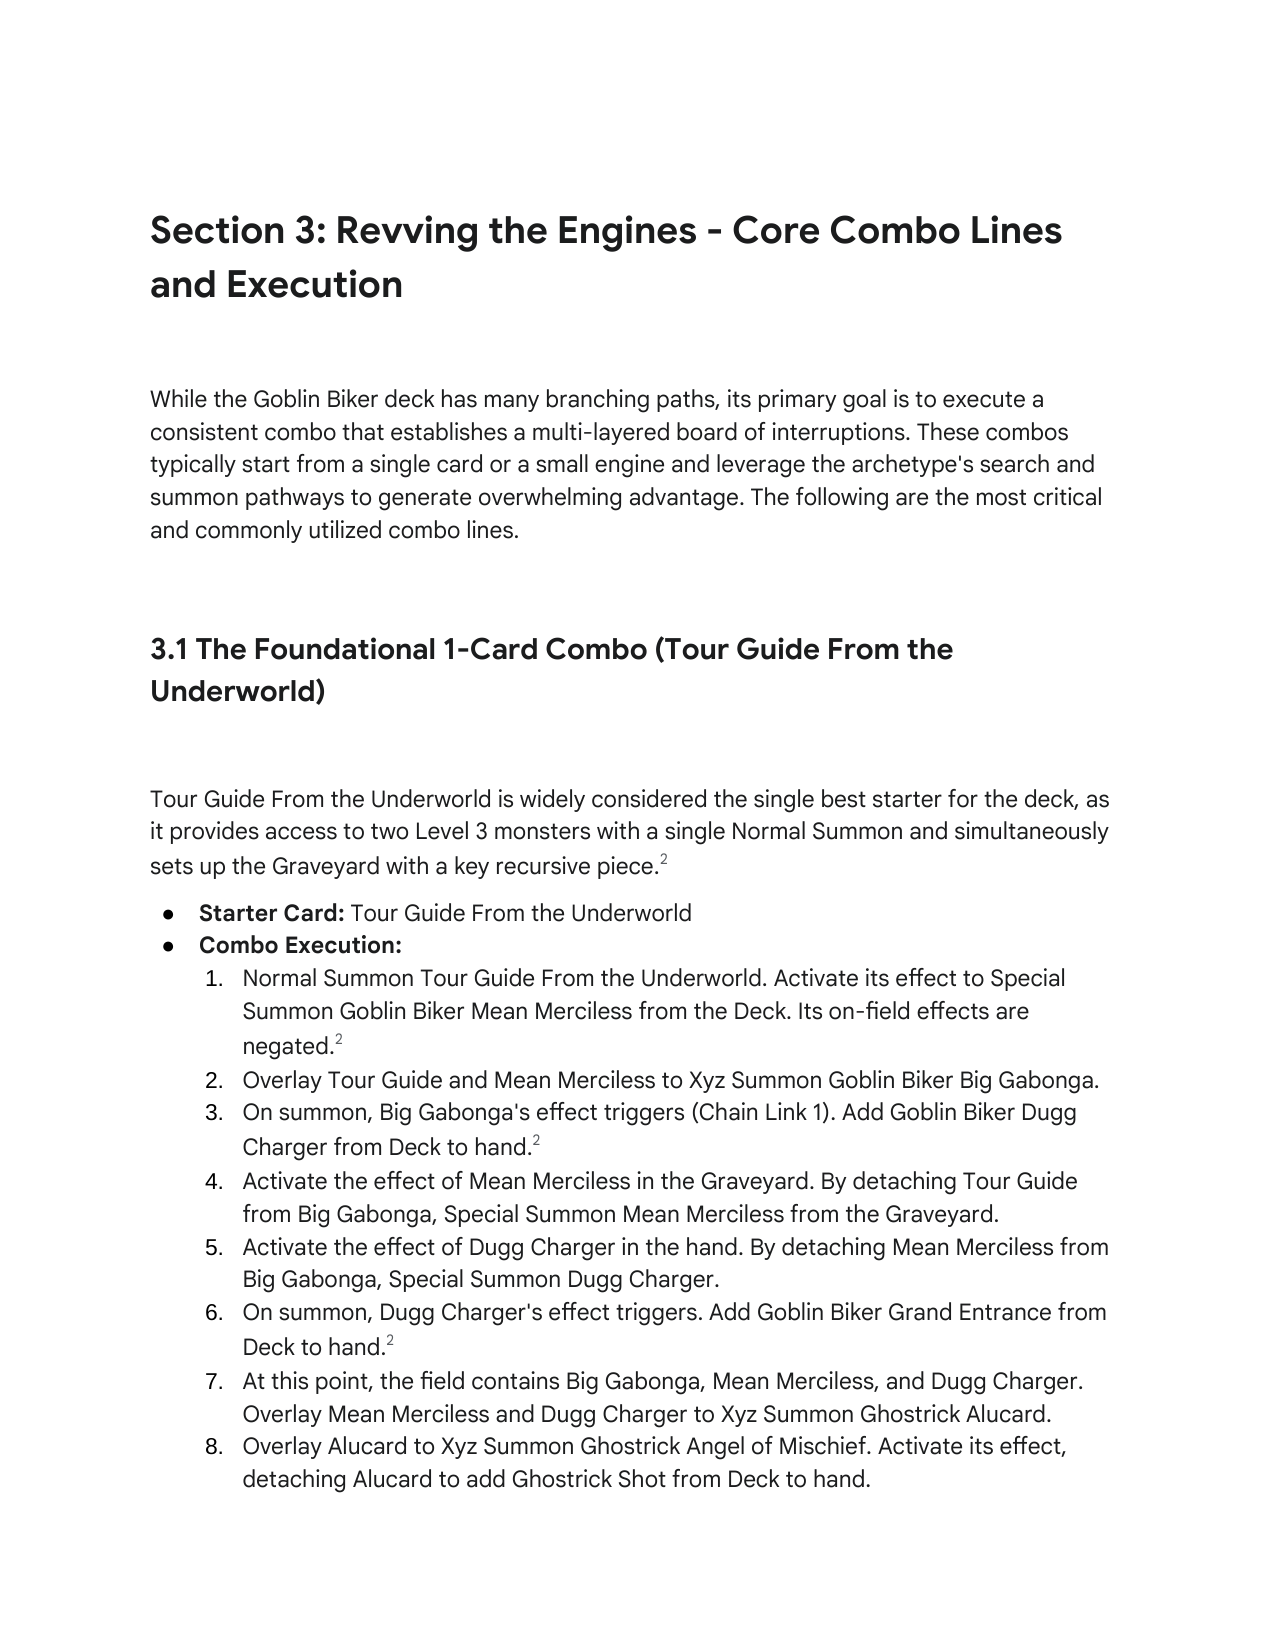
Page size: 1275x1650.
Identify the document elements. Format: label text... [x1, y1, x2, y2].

list Overlay Tour Guide and Mean Merciless to Xyz Summon Goblin Biker Big Gabonga. [205, 1066, 1125, 1094]
subtitle Section 3: Revving the Engines - Core Combo Lines and Execution [150, 208, 1125, 308]
list At this point, the field contains Big Gabonga, Mean Merciless, and Dugg Charger. Overlay Mean Merciless and Dugg Charger to Xyz Summon Ghostrick Alucard. [205, 1367, 1125, 1428]
list Combo Execution: [161, 932, 1125, 960]
list Starter Card: Tour Guide From the Underworld [161, 899, 1125, 928]
list Normal Summon Tour Guide From the Underworld. Activate its effect to Special Summon Goblin Biker Mean Merciless from the Deck. Its on-field effects are negated.2 [205, 964, 1125, 1061]
list On summon, Dugg Charger's effect triggers. Add Goblin Biker Grand Entrance from Deck to hand.2 [205, 1298, 1125, 1363]
list Activate the effect of Mean Merciless in the Graveyard. By detaching Tour Guide from Big Gabonga, Special Summon Mean Merciless from the Graveyard. [205, 1167, 1125, 1229]
list On summon, Big Gabonga's effect triggers (Chain Link 1). Add Goblin Biker Dugg Charger from Deck to hand.2 [205, 1098, 1125, 1163]
list Overlay Alucard to Xyz Summon Ghostrick Angel of Mischief. Activate its effect, detaching Alucard to add Ghostrick Shot from Deck to hand. [205, 1432, 1125, 1494]
subtitle 3.1 The Foundational 1-Card Combo (Tour Guide From the Underworld) [150, 631, 1125, 709]
list Activate the effect of Dugg Charger in the hand. By detaching Mean Merciless from Big Gabonga, Special Summon Dugg Charger. [205, 1233, 1125, 1294]
text Tour Guide From the Underworld is widely considered the single best starter for the deck, as it provides access to two Level 3 monsters with a single Normal Summon and simultaneously sets up the Graveyard with a key recursive piece.2 [150, 785, 1125, 882]
text While the Goblin Biker deck has many branching paths, its primary goal is to execute a consistent combo that establishes a multi-layered board of interruptions. These combos typically start from a single card or a small engine and leverage the archetype's search and summon pathways to generate overwhelming advantage. The following are the most critical and commonly utilized combo lines. [150, 385, 1125, 544]
